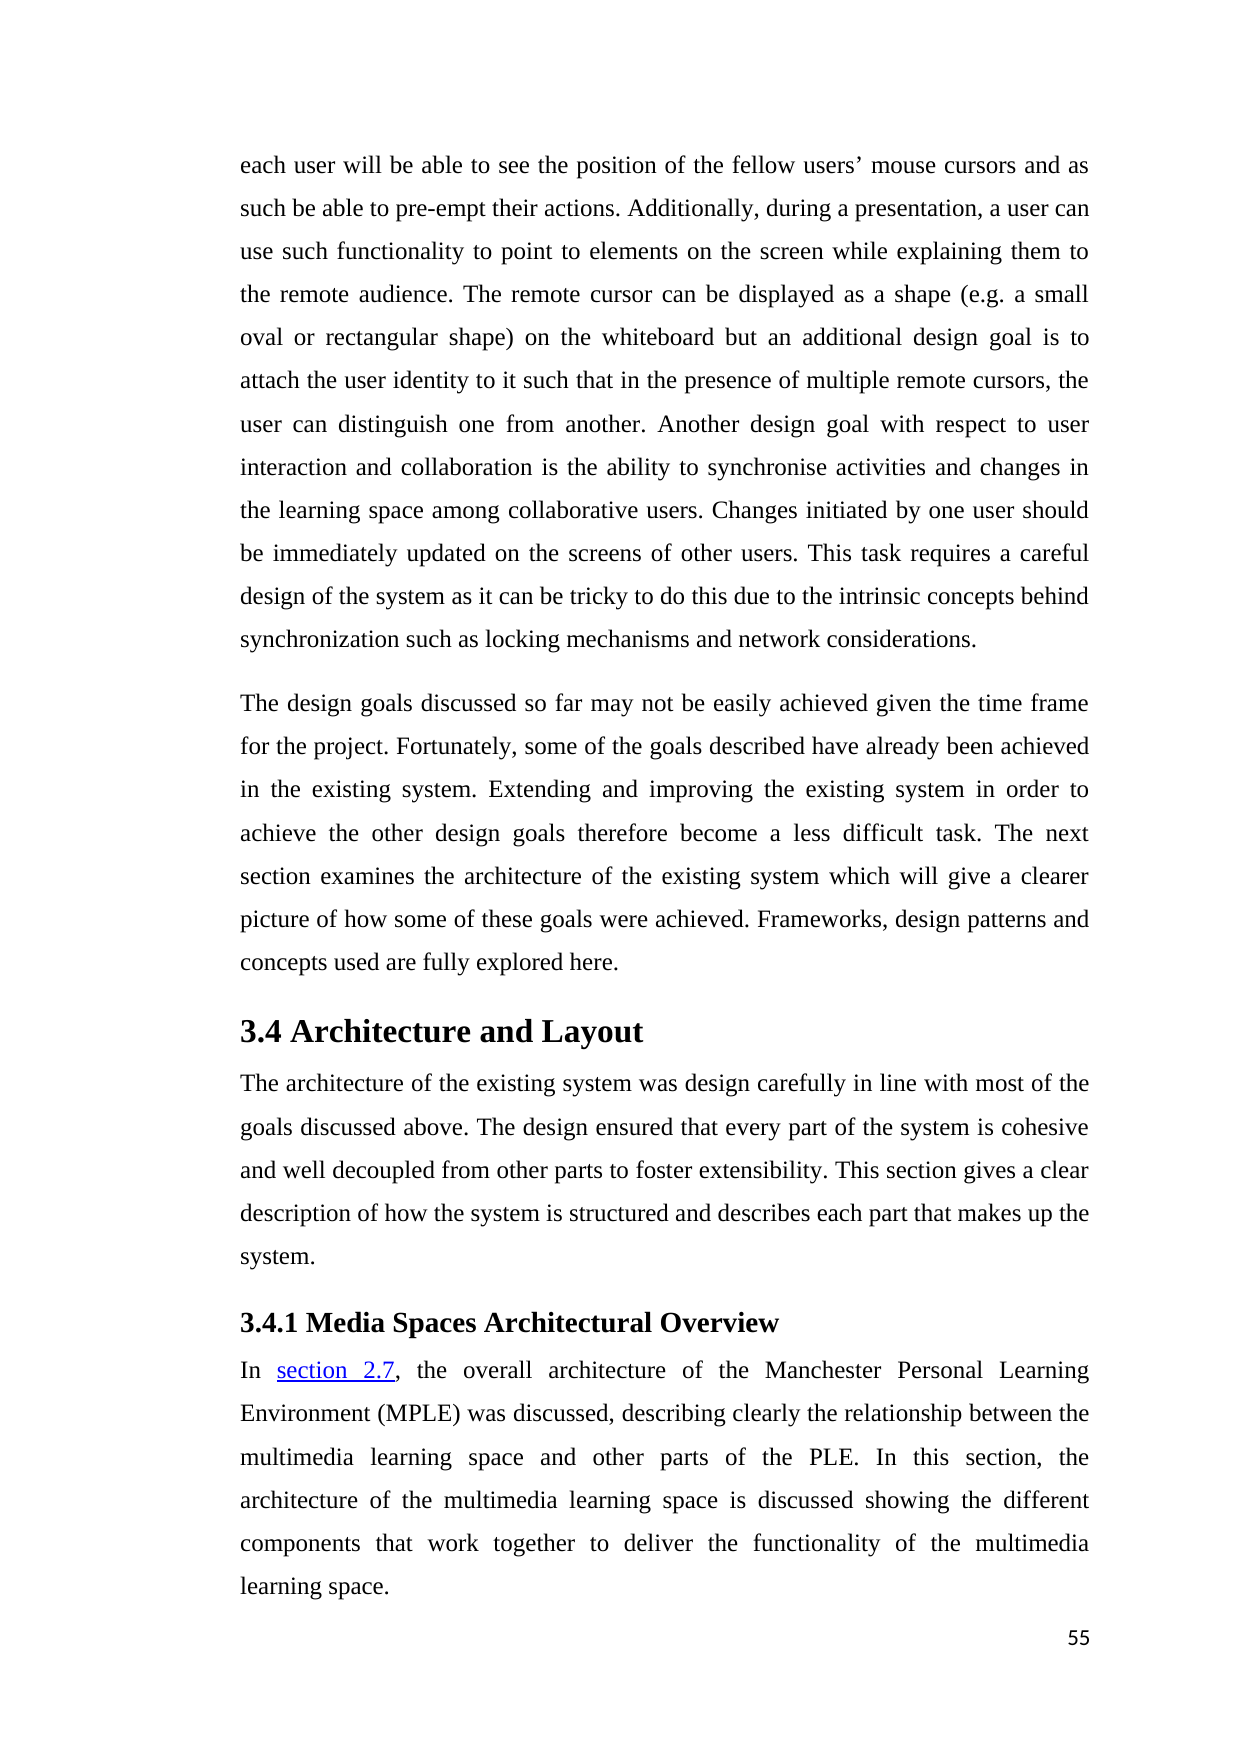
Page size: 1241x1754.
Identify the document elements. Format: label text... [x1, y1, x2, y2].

subtitle 3.4.1 Media Spaces Architectural Overview [240, 1305, 1090, 1338]
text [240, 150, 1090, 653]
subtitle 3.4 Architecture and Layout [240, 1011, 1090, 1049]
text The architecture of the existing system was design carefully in line with most of the goals discussed above. The design ensured that every part of the system is cohesive and well decoupled from other parts to foster extensibility. This section gives a clear description of how the system is structured and describes each part that makes up the system. [240, 1068, 1090, 1270]
text The design goals discussed so far may not be easily achieved given the time frame for the project. Fortunately, some of the goals described have already been achieved in the existing system. Extending and improving the existing system in order to achieve the other design goals therefore become a less difficult task. The next section examines the architecture of the existing system which will give a clearer picture of how some of these goals were achieved. Frameworks, design patterns and concepts used are fully explored here. [240, 688, 1090, 976]
text In section 2.7, the overall architecture of the Manchester Personal Learning Environment (MPLE) was discussed, describing clearly the relationship between the multimedia learning space and other parts of the PLE. In this section, the architecture of the multimedia learning space is discussed showing the different components that work together to deliver the functionality of the multimedia learning space. [240, 1355, 1090, 1600]
